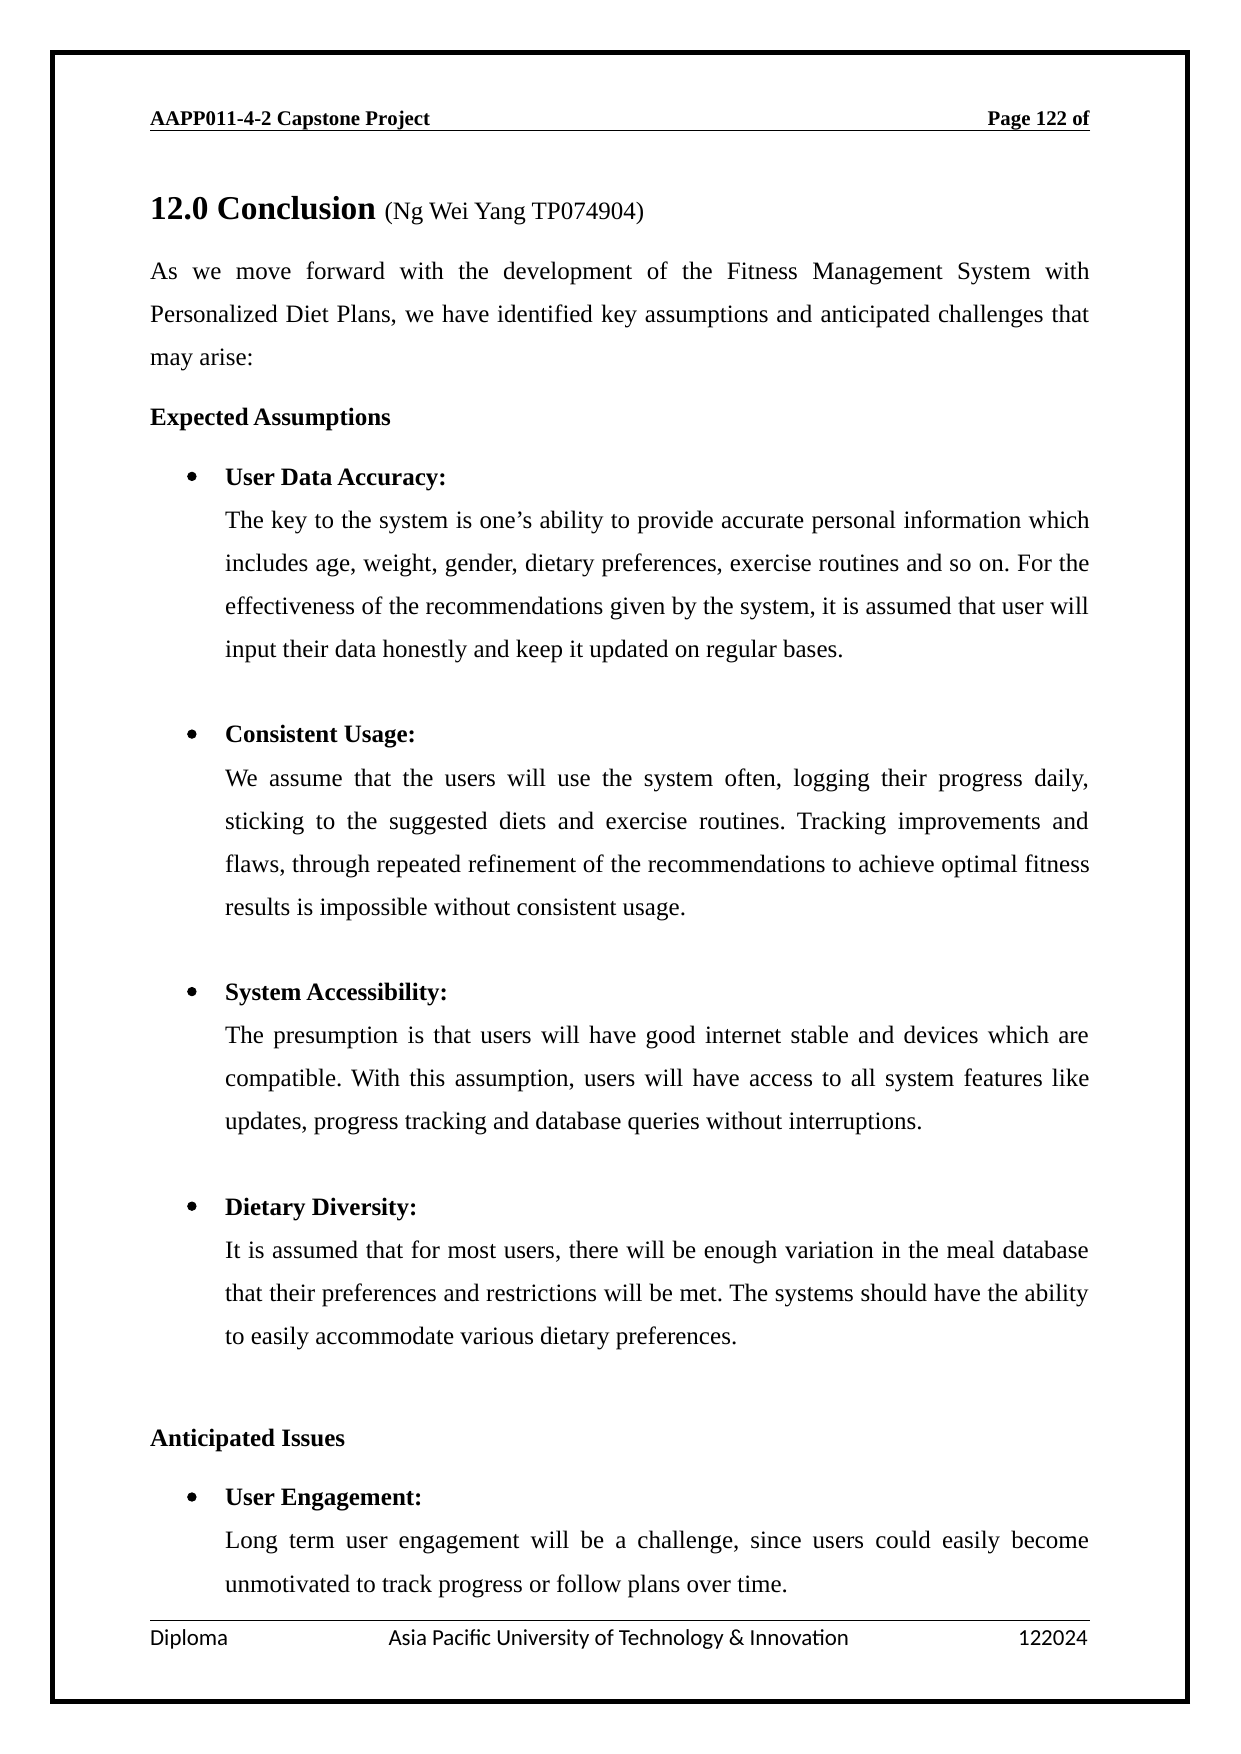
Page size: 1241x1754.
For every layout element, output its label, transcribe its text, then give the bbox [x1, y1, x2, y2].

text The key to the system is one’s ability to provide accurate personal information which includes age, weight, gender, dietary preferences, exercise routines and so on. For the effectiveness of the recommendations given by the system, it is assumed that user will input their data honestly and keep it updated on regular bases. [225, 505, 1090, 663]
text As we move forward with the development of the Fitness Management System with Personalized Diet Plans, we have identified key assumptions and anticipated challenges that may arise: [150, 256, 1090, 371]
text We assume that the users will use the system often, logging their progress daily, sticking to the suggested diets and exercise routines. Tracking improvements and flaws, through repeated refinement of the recommendations to achieve optimal fitness results is impossible without consistent usage. [225, 763, 1090, 921]
list Consistent Usage: [187, 719, 1090, 748]
text Anticipated Issues [150, 1423, 1090, 1451]
text Long term user engagement will be a challenge, since users could easily become unmotivated to track progress or follow plans over time. [225, 1526, 1090, 1597]
text Expected Assumptions [150, 402, 1090, 431]
subtitle 12.0 Conclusion (Ng Wei Yang TP074904) [150, 188, 1090, 227]
list User Data Accuracy: [187, 462, 1090, 491]
list Dietary Diversity: [187, 1192, 1090, 1220]
text The presumption is that users will have good internet stable and devices which are compatible. With this assumption, users will have access to all system features like updates, progress tracking and database queries without interruptions. [225, 1020, 1090, 1135]
text It is assumed that for most users, there will be enough variation in the meal database that their preferences and restrictions will be met. The systems should have the ability to easily accommodate various dietary preferences. [225, 1235, 1090, 1350]
list System Accessibility: [187, 977, 1090, 1006]
list User Engagement: [187, 1482, 1090, 1511]
